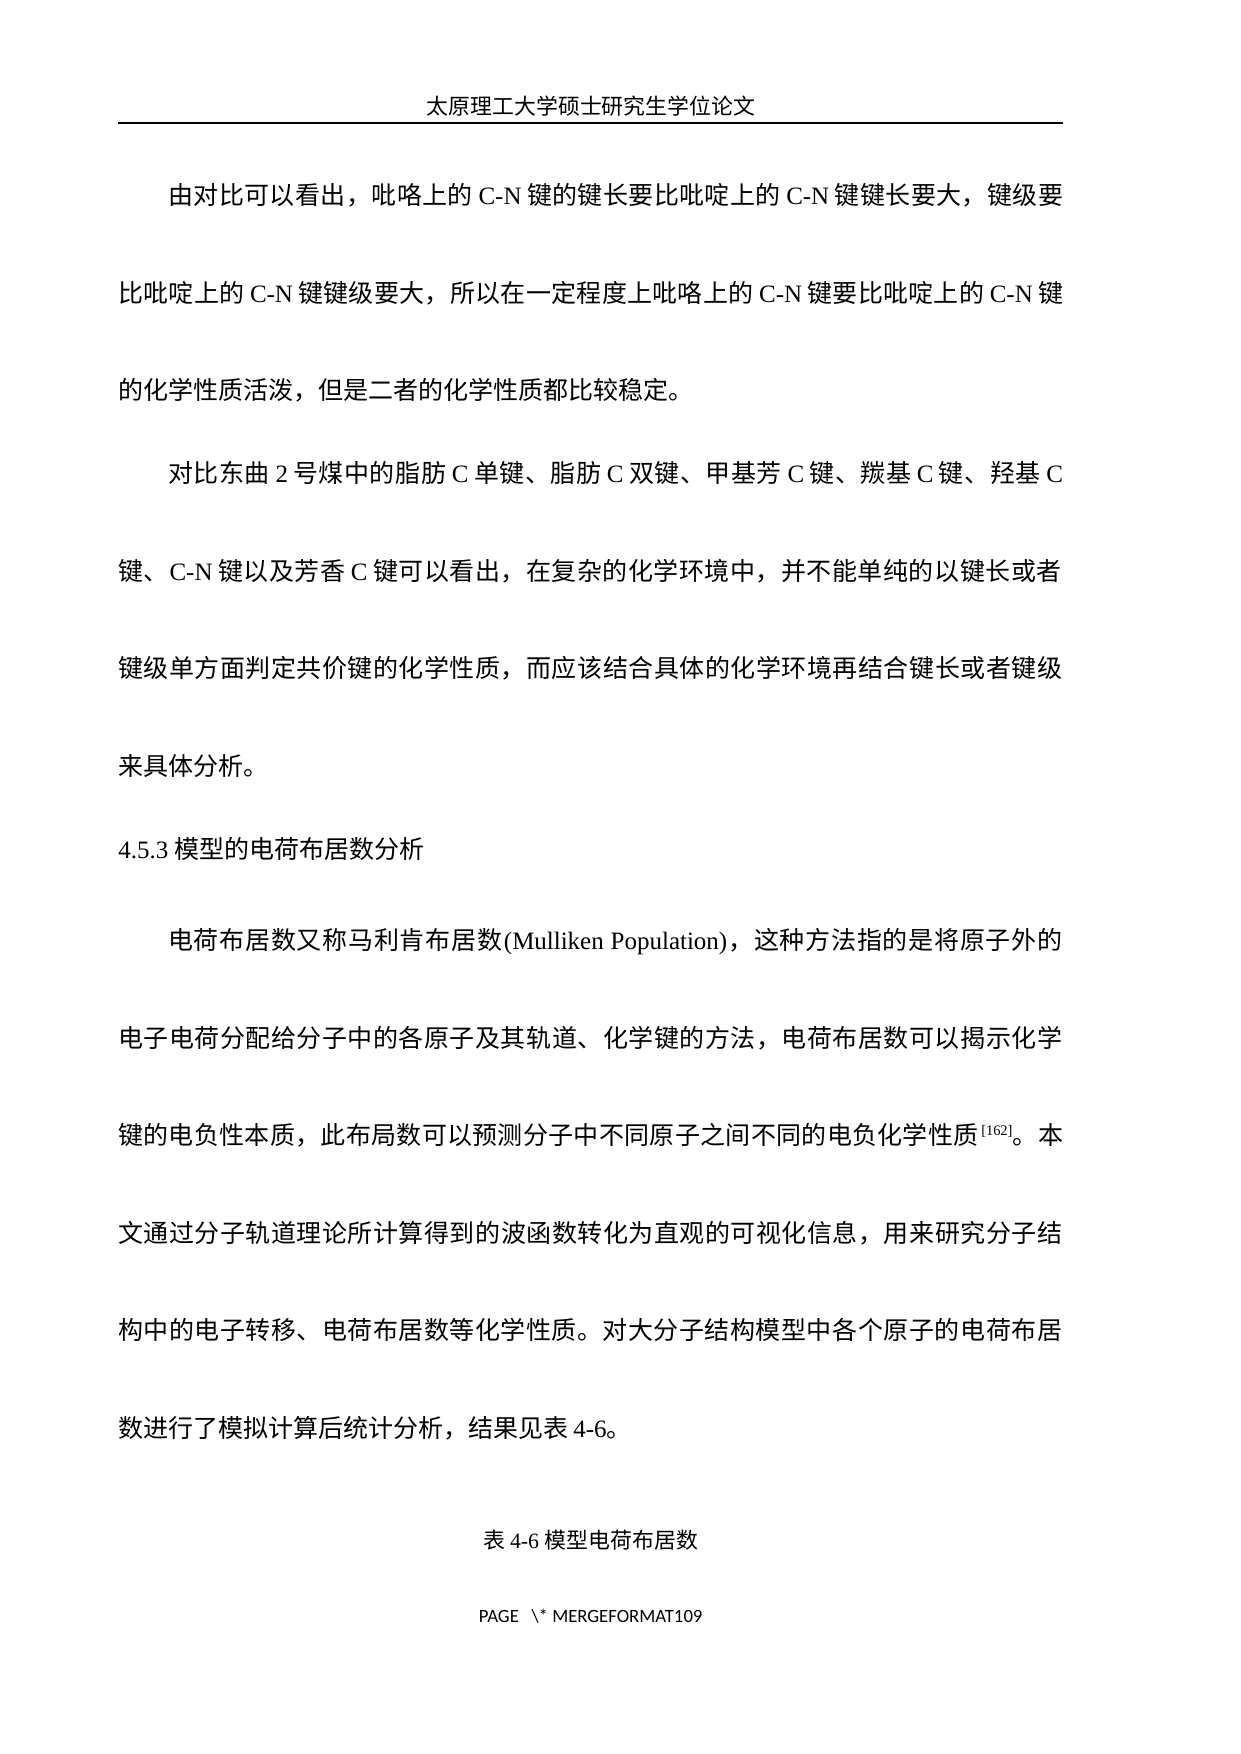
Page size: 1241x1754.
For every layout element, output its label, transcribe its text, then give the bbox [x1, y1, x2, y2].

text 对比东曲2号煤中的脂肪C单键、脂肪C双键、甲基芳C键、羰基C键、羟基C键、C-N键以及芳香C键可以看出，在复杂的化学环境中，并不能单纯的以键长或者键级单方面判定共价键的化学性质，而应该结合具体的化学环境再结合键长或者键级来具体分析。 [118, 439, 1063, 797]
text 4.5.3 模型的电荷布居数分析 [118, 815, 1063, 880]
text 表4-6 模型电荷布居数 [118, 1522, 1063, 1555]
text 电荷布居数又称马利肯布居数(Mulliken Population)，这种方法指的是将原子外的电子电荷分配给分子中的各原子及其轨道、化学键的方法，电荷布居数可以揭示化学键的电负性本质，此布局数可以预测分子中不同原子之间不同的电负化学性质[162]。本文通过分子轨道理论所计算得到的波函数转化为直观的可视化信息，用来研究分子结构中的电子转移、电荷布居数等化学性质。对大分子结构模型中各个原子的电荷布居数进行了模拟计算后统计分析，结果见表4-6。 [118, 906, 1063, 1459]
text 由对比可以看出，吡咯上的C-N键的键长要比吡啶上的C-N键键长要大，键级要比吡啶上的C-N键键级要大，所以在一定程度上吡咯上的C-N键要比吡啶上的C-N键的化学性质活泼，但是二者的化学性质都比较稳定。 [118, 161, 1063, 421]
